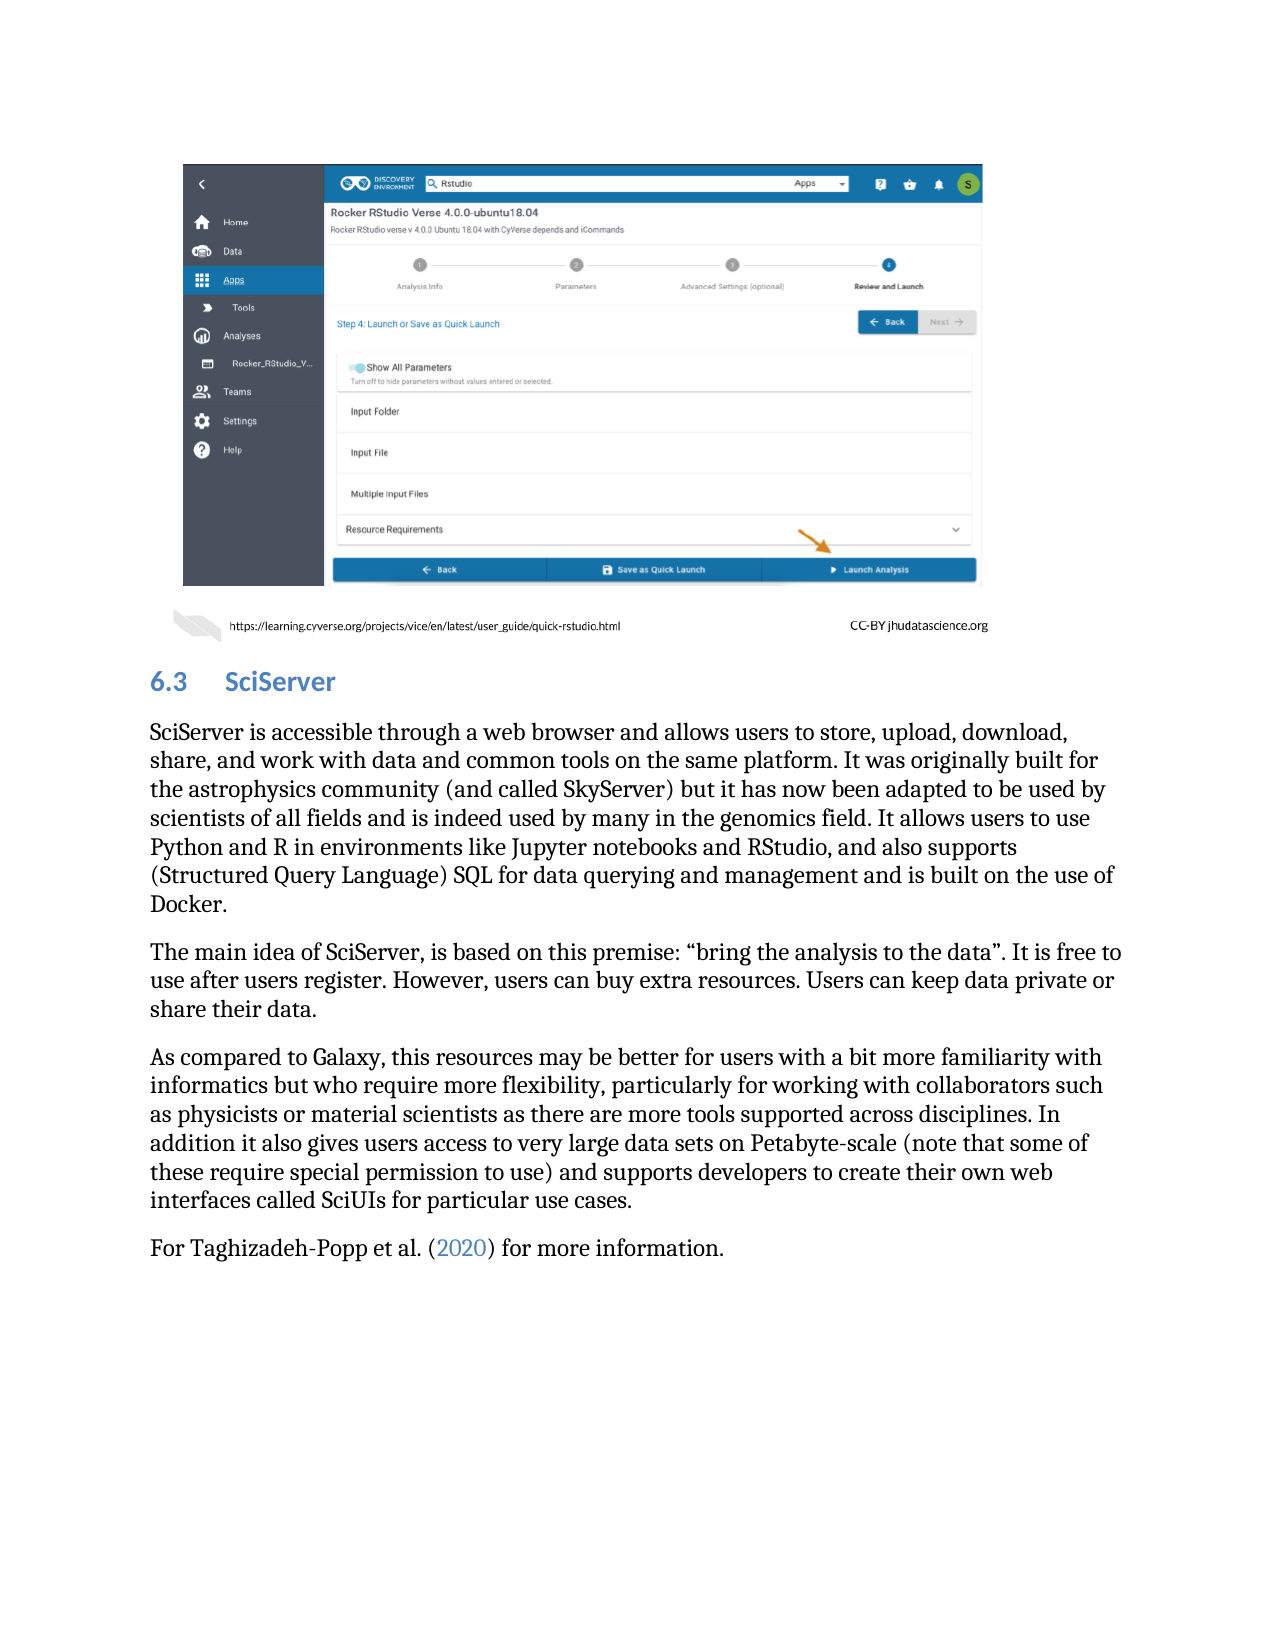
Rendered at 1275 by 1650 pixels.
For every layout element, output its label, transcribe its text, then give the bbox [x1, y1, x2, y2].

text For Taghizadeh-Popp et al. (2020) for more information. [150, 1234, 1125, 1262]
text As compared to Galaxy, this resources may be better for users with a bit more familiarity with informatics but who require more flexibility, particularly for working with collaborators such as physicists or material scientists as there are more tools supported across disciplines. In addition it also gives users access to very large data sets on Petabyte-scale (note that some of these require special permission to use) and supports developers to create their own web interfaces called SciUIs for particular use cases. [150, 1042, 1125, 1215]
text SciServer is accessible through a web browser and allows users to store, upload, download, share, and work with data and common tools on the same platform. It was originally built for the astrophysics community (and called SkyServer) but it has now been adapted to be used by scientists of all fields and is indeed used by many in the genomics field. It allows users to use Python and R in environments like Jupyter notebooks and RStudio, and also supports (Structured Query Language) SQL for data querying and management and is built on the use of Docker. [150, 717, 1125, 919]
picture [168, 150, 1044, 643]
subtitle 6.3 SciServer [150, 663, 1125, 699]
text The main idea of SciServer, is based on this premise: “bring the analysis to the data”. It is free to use after users register. However, users can buy extra resources. Users can keep data private or share their data. [150, 937, 1125, 1024]
